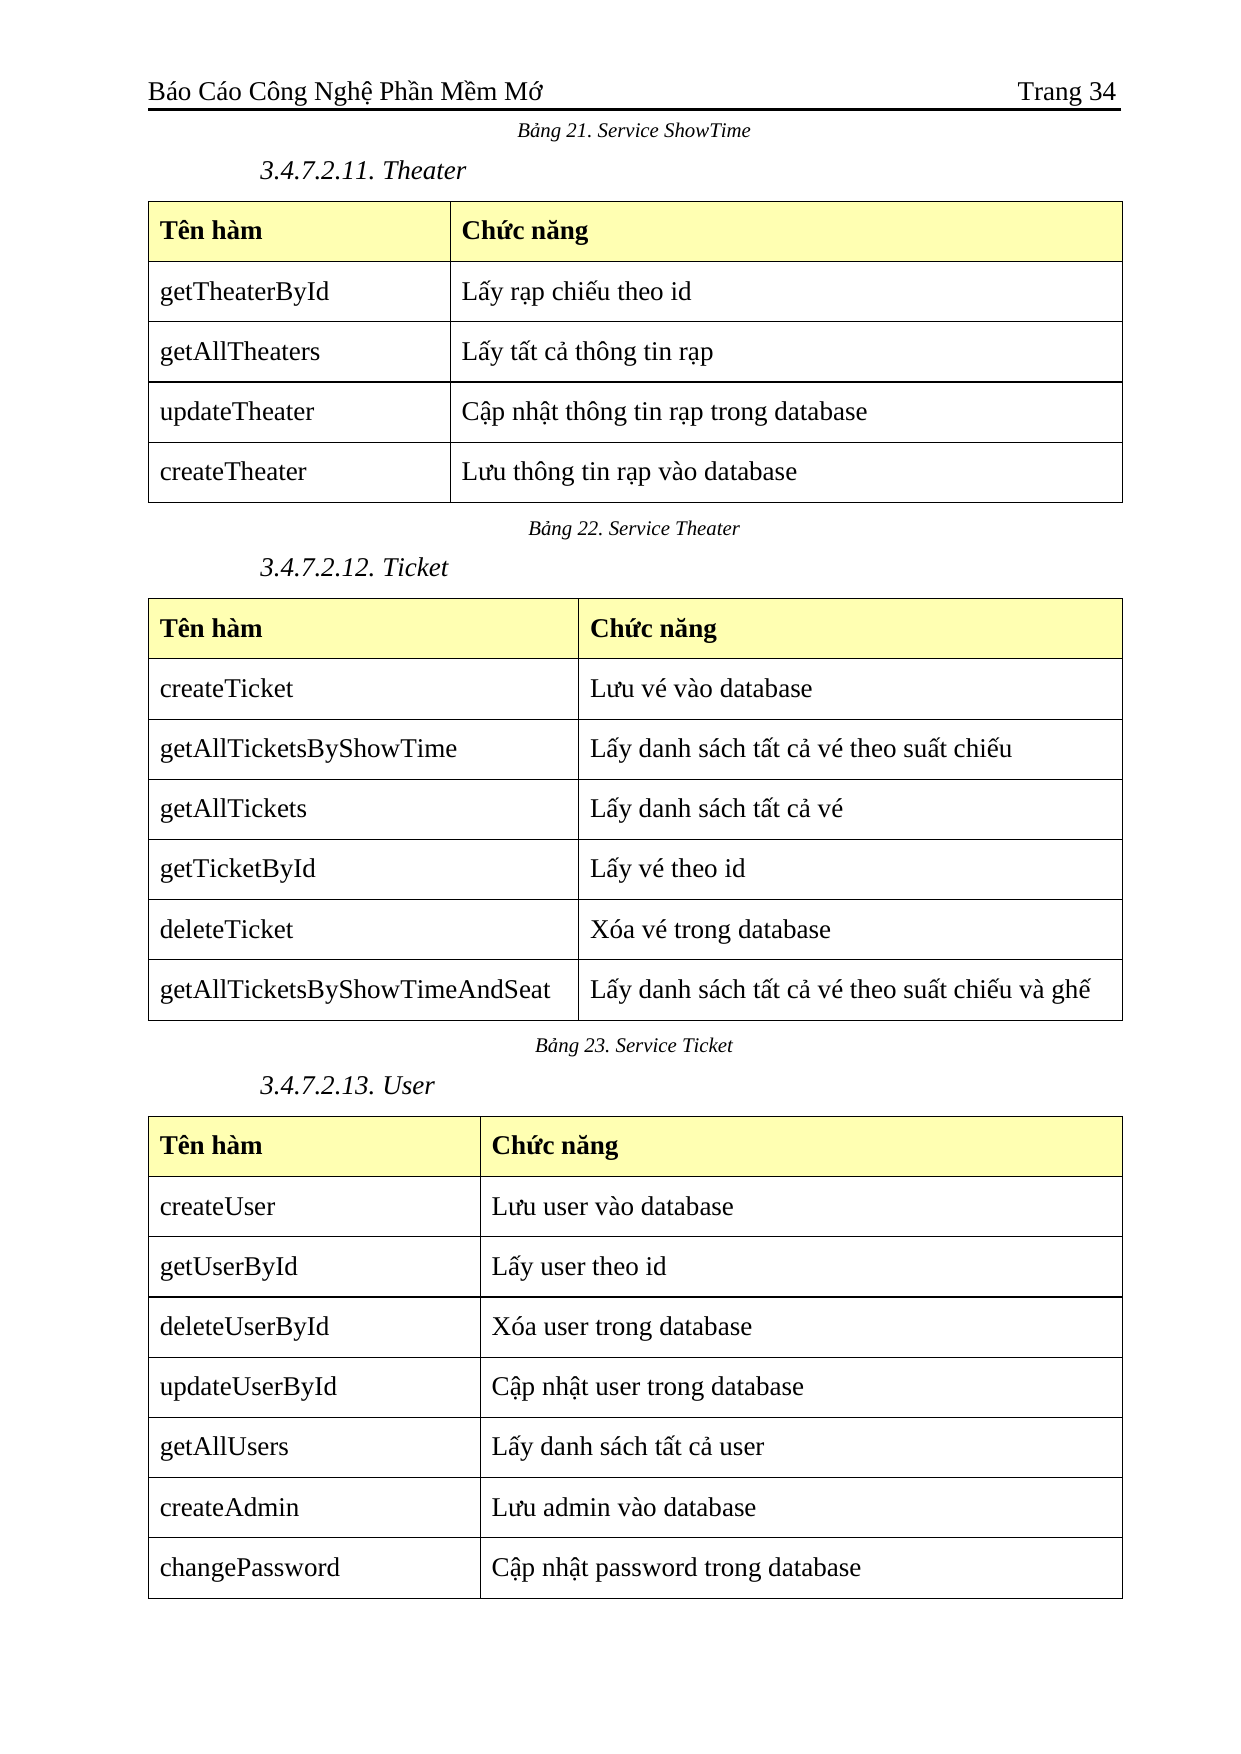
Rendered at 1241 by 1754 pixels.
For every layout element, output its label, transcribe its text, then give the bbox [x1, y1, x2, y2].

table_header Chức năng [481, 1117, 1122, 1176]
table_cell Lấy user theo id [481, 1237, 1122, 1296]
table_cell getAllTheaters [149, 322, 450, 381]
table_cell createAdmin [149, 1478, 480, 1537]
table_cell getTicketById [149, 840, 578, 899]
text Bảng 23. Service Ticket [148, 1033, 1122, 1057]
table_cell Lưu vé vào database [579, 659, 1122, 718]
table_cell Lưu user vào database [481, 1177, 1122, 1236]
table_cell createTicket [149, 659, 578, 718]
text Bảng 22. Service Theater [148, 515, 1122, 539]
table_header Chức năng [451, 202, 1122, 261]
table_cell getUserById [149, 1237, 480, 1296]
table_cell getAllUsers [149, 1418, 480, 1477]
table_cell Cập nhật password trong database [481, 1538, 1122, 1597]
table_cell getTheaterById [149, 262, 450, 321]
table_cell getAllTicketsByShowTimeAndSeat [149, 960, 578, 1019]
table_cell getAllTicketsByShowTime [149, 720, 578, 779]
table_cell Xóa vé trong database [579, 900, 1122, 959]
table_cell Lấy danh sách tất cả vé [579, 780, 1122, 839]
table_header Chức năng [579, 599, 1122, 658]
text Bảng 21. Service ShowTime [148, 118, 1122, 142]
table_cell Lưu thông tin rạp vào database [451, 443, 1122, 502]
table_cell Cập nhật thông tin rạp trong database [451, 383, 1122, 442]
table_cell Lấy tất cả thông tin rạp [451, 322, 1122, 381]
list Theater [260, 154, 1122, 185]
table_header Tên hàm [149, 1117, 480, 1176]
table_cell updateUserById [149, 1358, 480, 1417]
table_cell deleteUserById [149, 1298, 480, 1357]
table_cell deleteTicket [149, 900, 578, 959]
table_cell createTheater [149, 443, 450, 502]
table_cell updateTheater [149, 383, 450, 442]
table_cell Cập nhật user trong database [481, 1358, 1122, 1417]
table_cell Lấy danh sách tất cả user [481, 1418, 1122, 1477]
table_cell Xóa user trong database [481, 1298, 1122, 1357]
table_cell Lấy vé theo id [579, 840, 1122, 899]
table_cell Lấy danh sách tất cả vé theo suất chiếu [579, 720, 1122, 779]
table_header Tên hàm [149, 202, 450, 261]
table_header Tên hàm [149, 599, 578, 658]
table_cell Lấy danh sách tất cả vé theo suất chiếu và ghế [579, 960, 1122, 1019]
table_cell Lưu admin vào database [481, 1478, 1122, 1537]
table_cell getAllTickets [149, 780, 578, 839]
table_cell Lấy rạp chiếu theo id [451, 262, 1122, 321]
list User [260, 1069, 1122, 1100]
table_cell changePassword [149, 1538, 480, 1597]
list Ticket [260, 551, 1122, 583]
table_cell createUser [149, 1177, 480, 1236]
